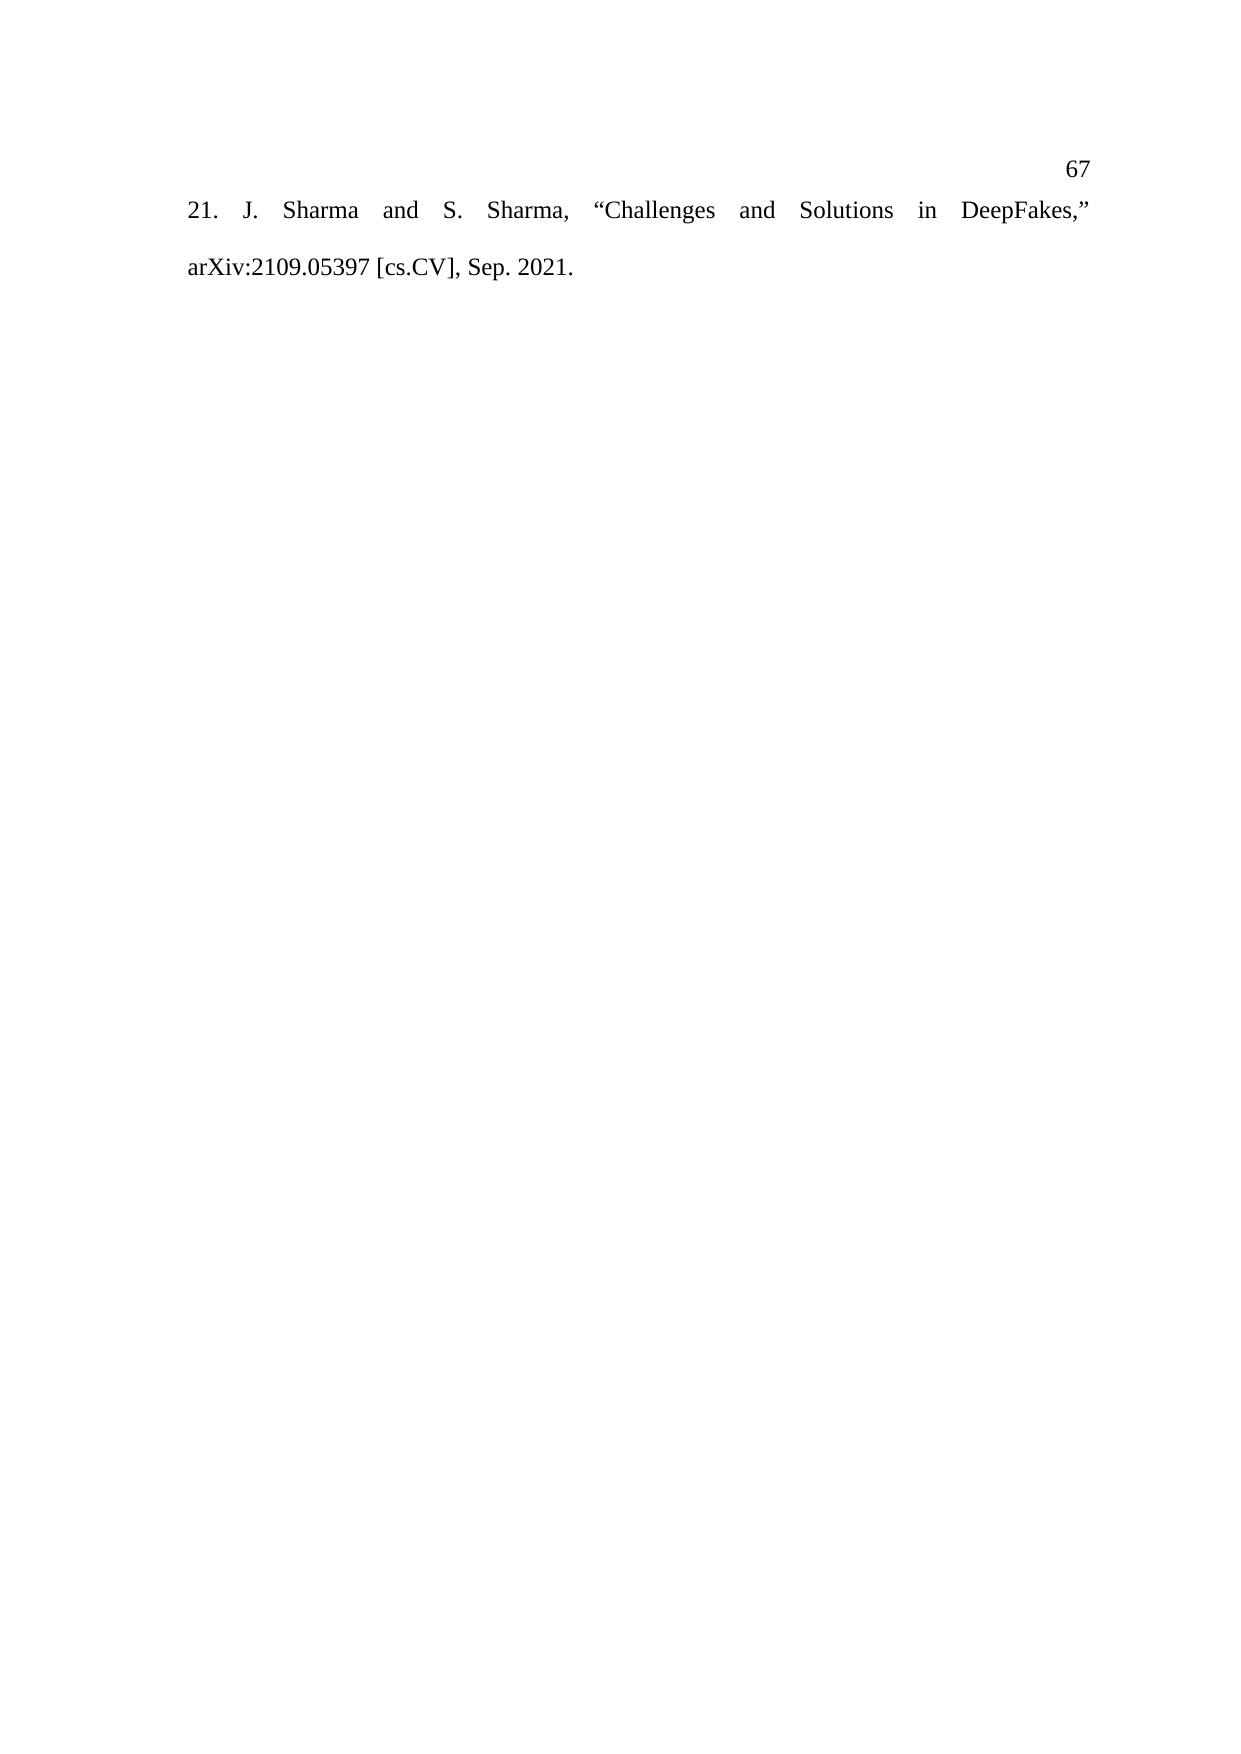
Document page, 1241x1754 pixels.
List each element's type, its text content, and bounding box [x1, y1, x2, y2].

text 21. J. Sharma and S. Sharma, “Challenges and Solutions in DeepFakes,” arXiv:2109.05397 [cs.CV], Sep. 2021. [187, 195, 1090, 281]
